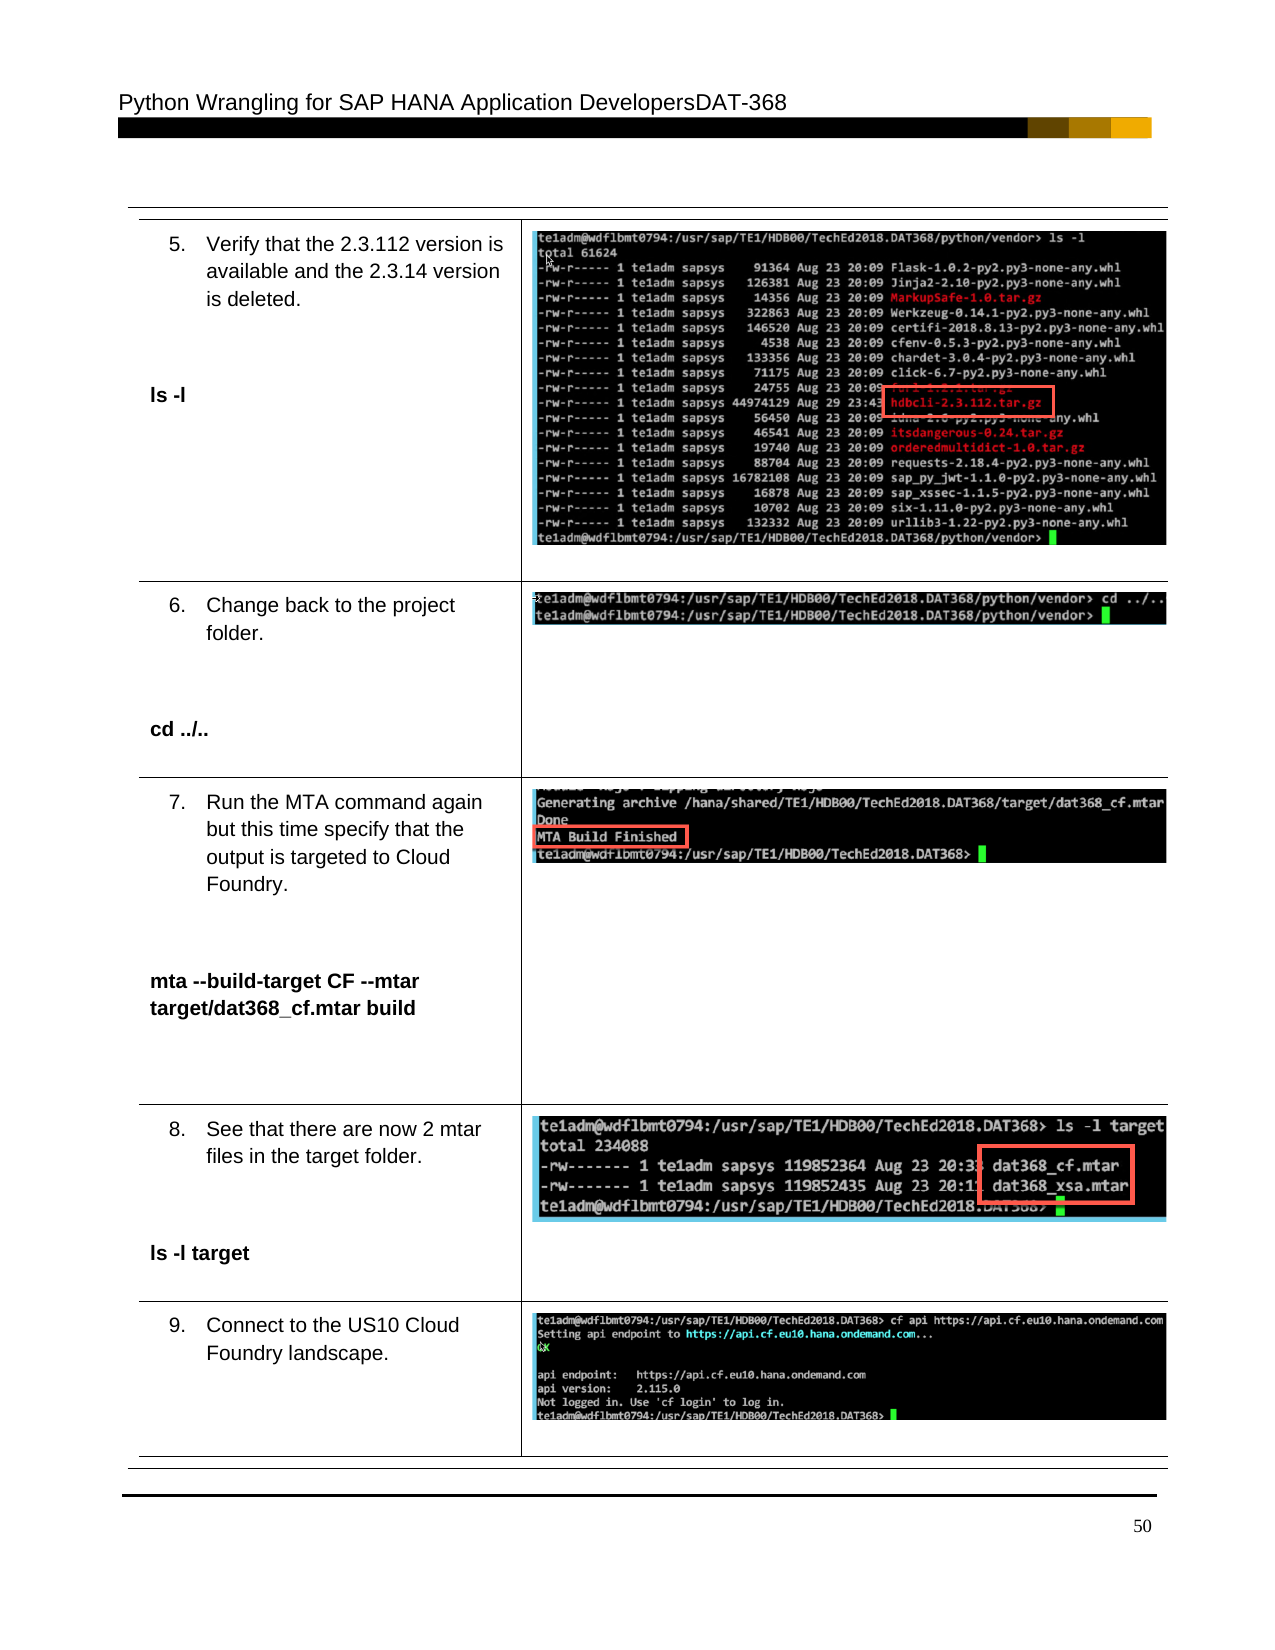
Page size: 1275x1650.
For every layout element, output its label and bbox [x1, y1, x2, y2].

picture [532, 231, 1167, 545]
picture [532, 1116, 1167, 1222]
picture [532, 789, 1167, 863]
table_cell [128, 208, 1168, 1468]
picture [532, 1313, 1167, 1420]
picture [532, 592, 1167, 625]
